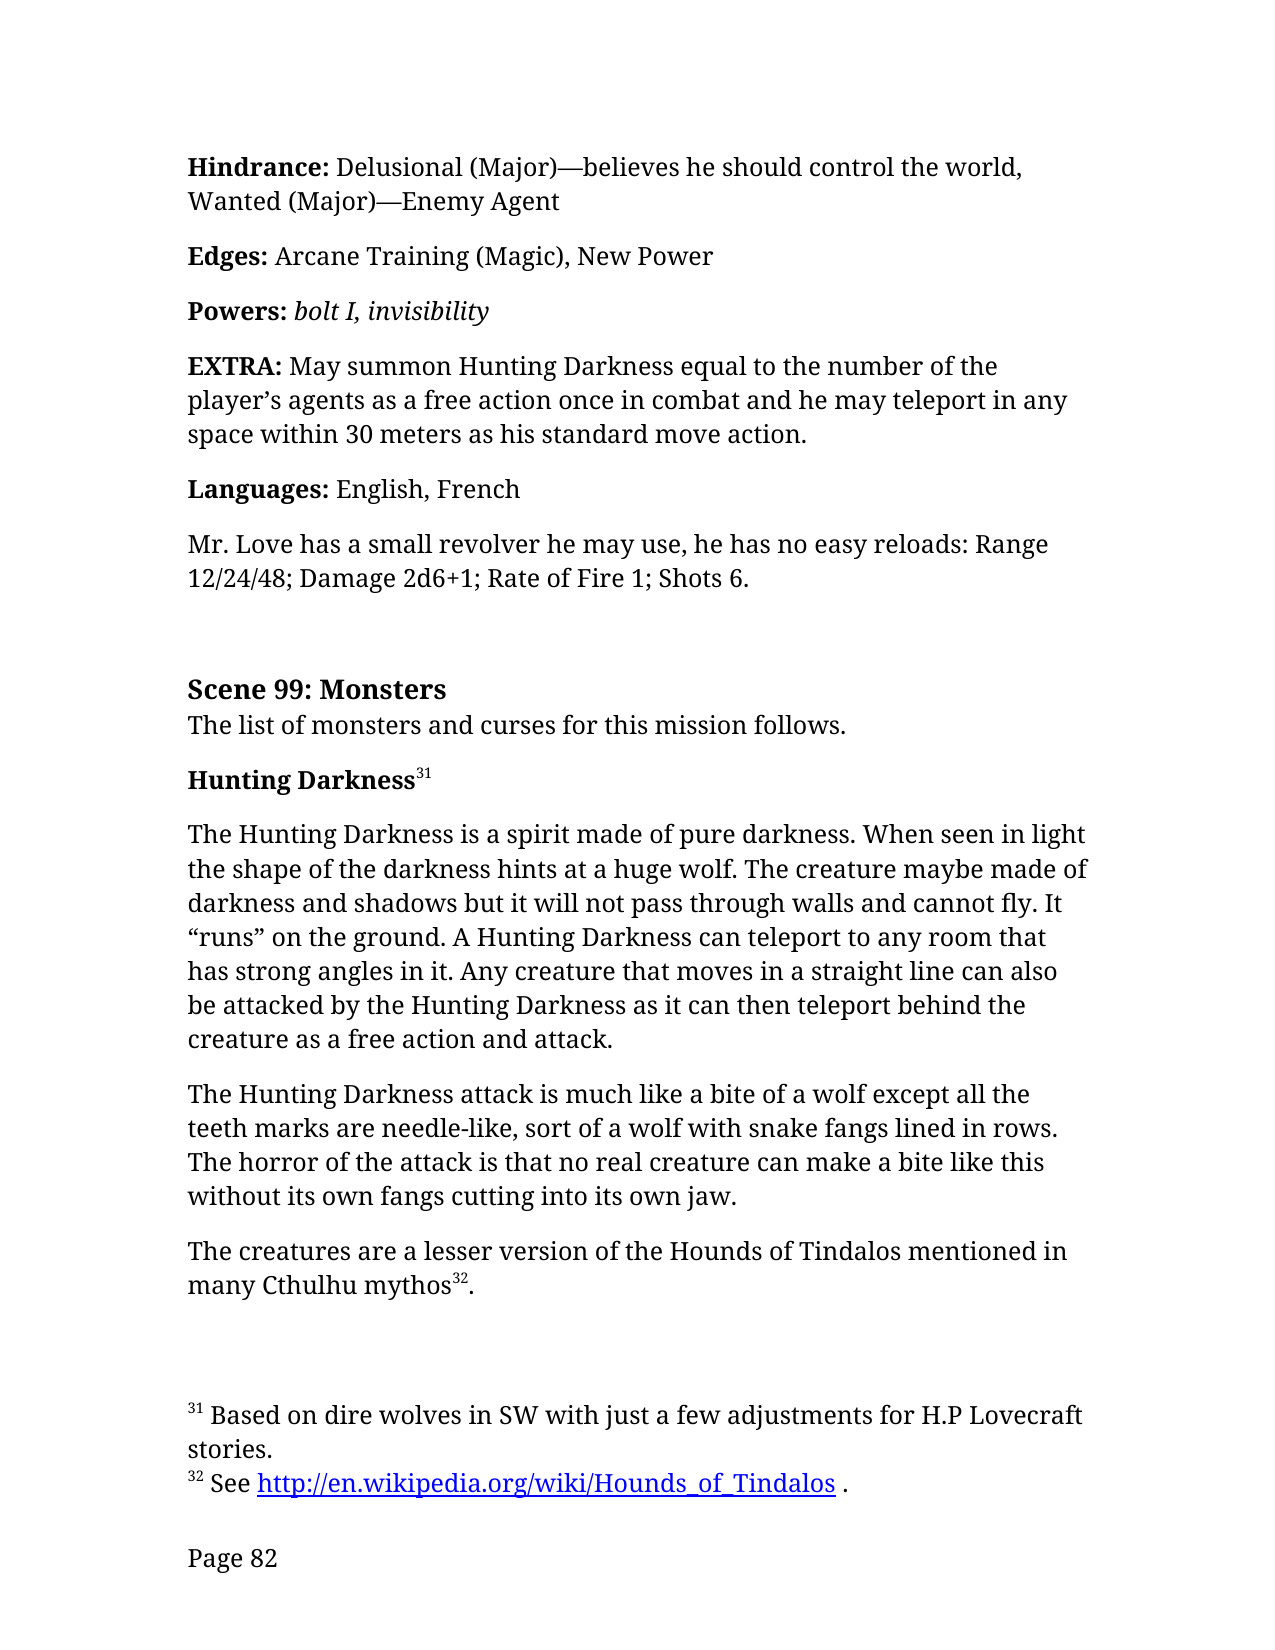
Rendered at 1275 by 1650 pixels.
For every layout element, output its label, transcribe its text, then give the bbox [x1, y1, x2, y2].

text The list of monsters and curses for this mission follows. [187, 707, 1087, 741]
text Languages: English, French [187, 472, 1087, 506]
text Edges: Arcane Training (Magic), New Power [187, 239, 1087, 273]
text The Hunting Darkness is a spirit made of pure darkness. When seen in light the shape of the darkness hints at a huge wolf. The creature maybe made of darkness and shadows but it will not pass through walls and cannot fly. It “runs” on the ground. A Hunting Darkness can teleport to any room that has strong angles in it. Any creature that moves in a straight line can also be attacked by the Hunting Darkness as it can then teleport behind the creature as a free action and attack. [187, 817, 1087, 1056]
text EXTRA: May summon Hunting Darkness equal to the number of the player’s agents as a free action once in combat and he may teleport in any space within 30 meters as his standard move action. [187, 349, 1087, 451]
text Powers: bolt I, invisibility [187, 294, 1087, 328]
text Hindrance: Delusional (Major)—believes he should control the world, Wanted (Major)—Enemy Agent [187, 150, 1087, 218]
subtitle Scene 99: Monsters [187, 671, 1087, 707]
text Hunting Darkness [187, 762, 1087, 796]
text The Hunting Darkness attack is much like a bite of a wolf except all the teeth marks are needle-like, sort of a wolf with snake fangs lined in rows. The horror of the attack is that no real creature can make a bite like this without its own fangs cutting into its own jaw. [187, 1076, 1087, 1213]
text The creatures are a lesser version of the Hounds of Tindalos mentioned in many Cthulhu mythos. [187, 1233, 1087, 1302]
text Mr. Love has a small revolver he may use, he has no easy reloads: Range 12/24/48; Damage 2d6+1; Rate of Fire 1; Shots 6. [187, 527, 1087, 595]
